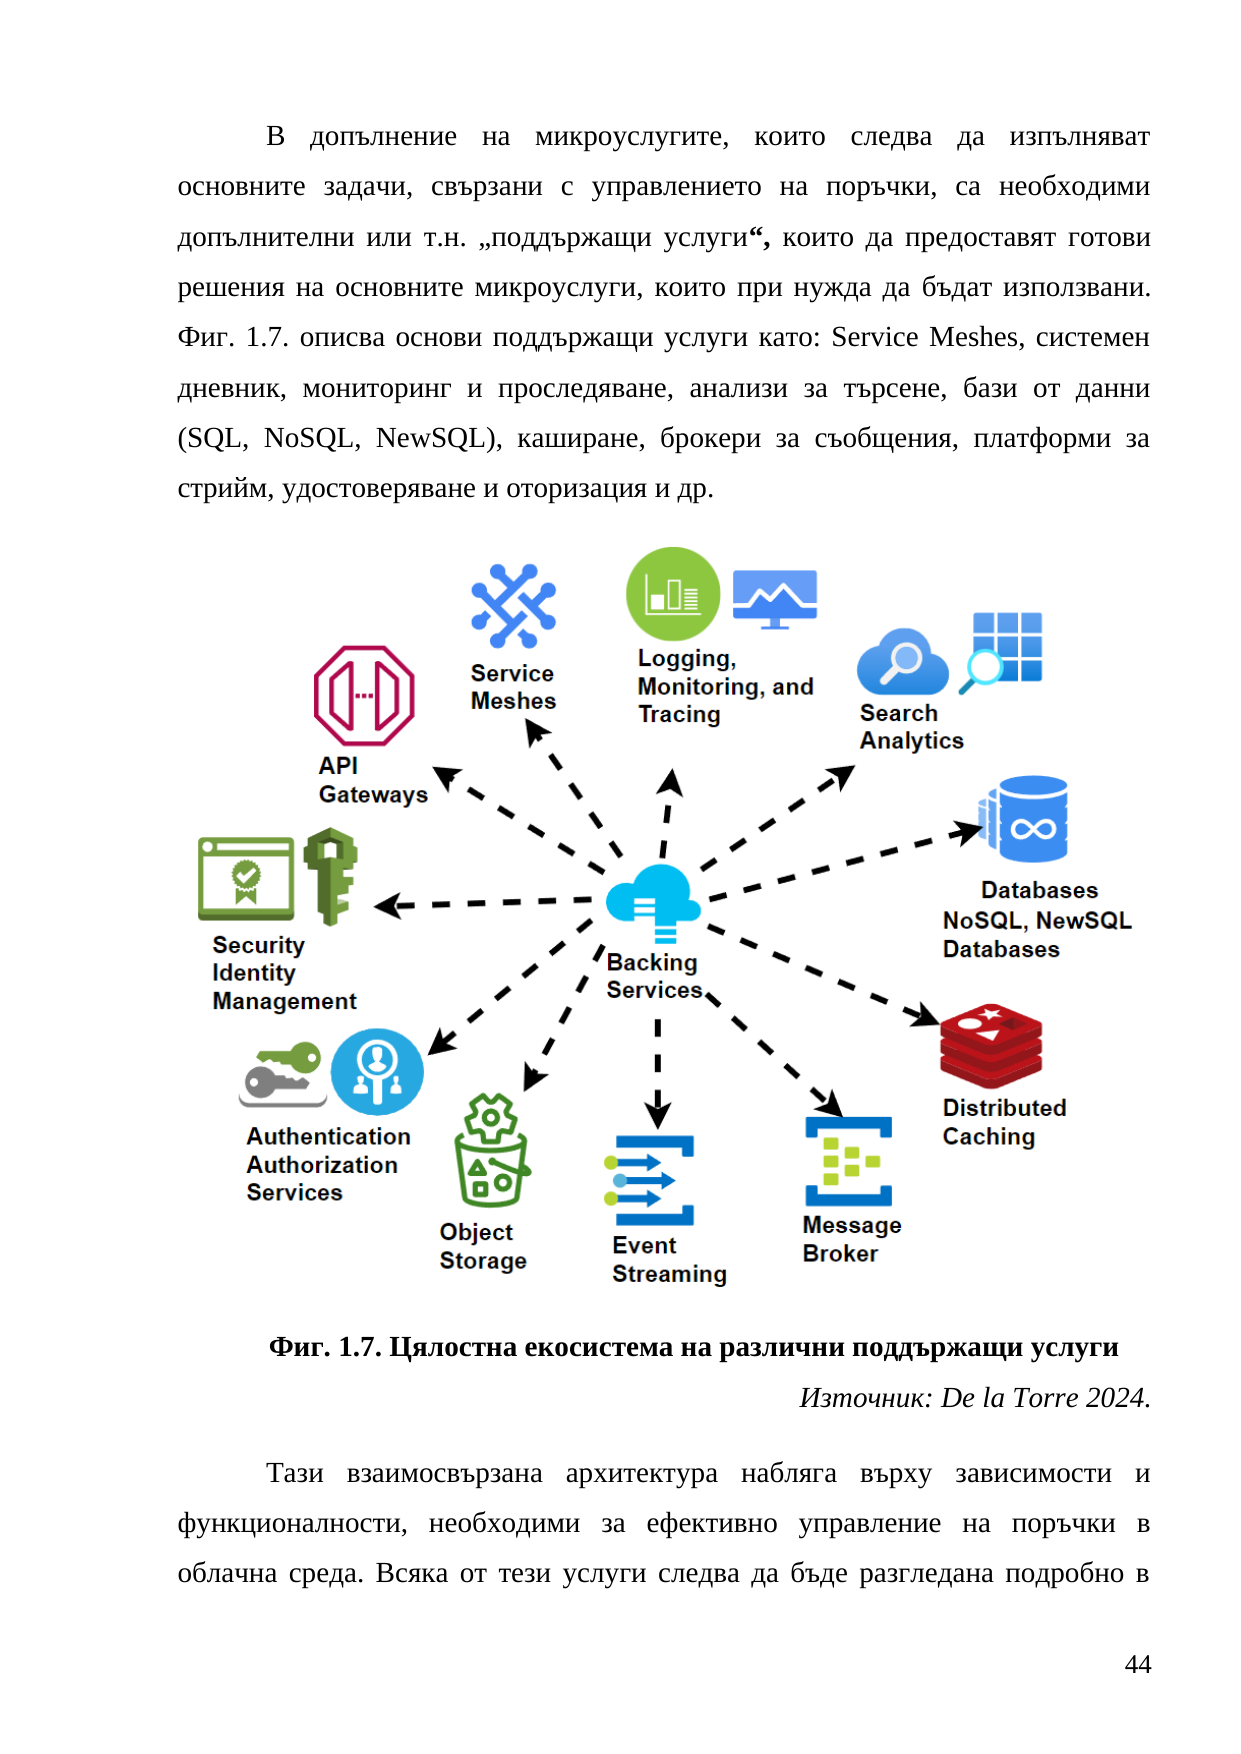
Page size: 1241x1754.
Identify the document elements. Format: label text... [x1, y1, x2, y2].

title Фиг. 1.7. Цялостна екосистема на различни поддържащи услуги [177, 1329, 1152, 1363]
text В допълнение на микроуслугите, които следва да изпълняват основните задачи, свързани с управлението на поръчки, са необходими допълнителни или т.н. „поддържащи услуги“, които да предоставят готови решения на основните микроуслуги, които при нужда да бъдат използвани. Фиг. 1.7. описва основи поддържащи услуги като: Service Meshes, системен дневник, мониторинг и проследяване, анализи за търсене, бази от данни (SQL, NoSQL, NewSQL), каширане, брокери за съобщения, платформи за стрийм, удостоверяване и оторизация и др. [177, 118, 1152, 504]
picture [194, 545, 1135, 1288]
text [177, 1455, 1152, 1589]
title Източник: De la Torre 2024. [177, 1380, 1152, 1413]
